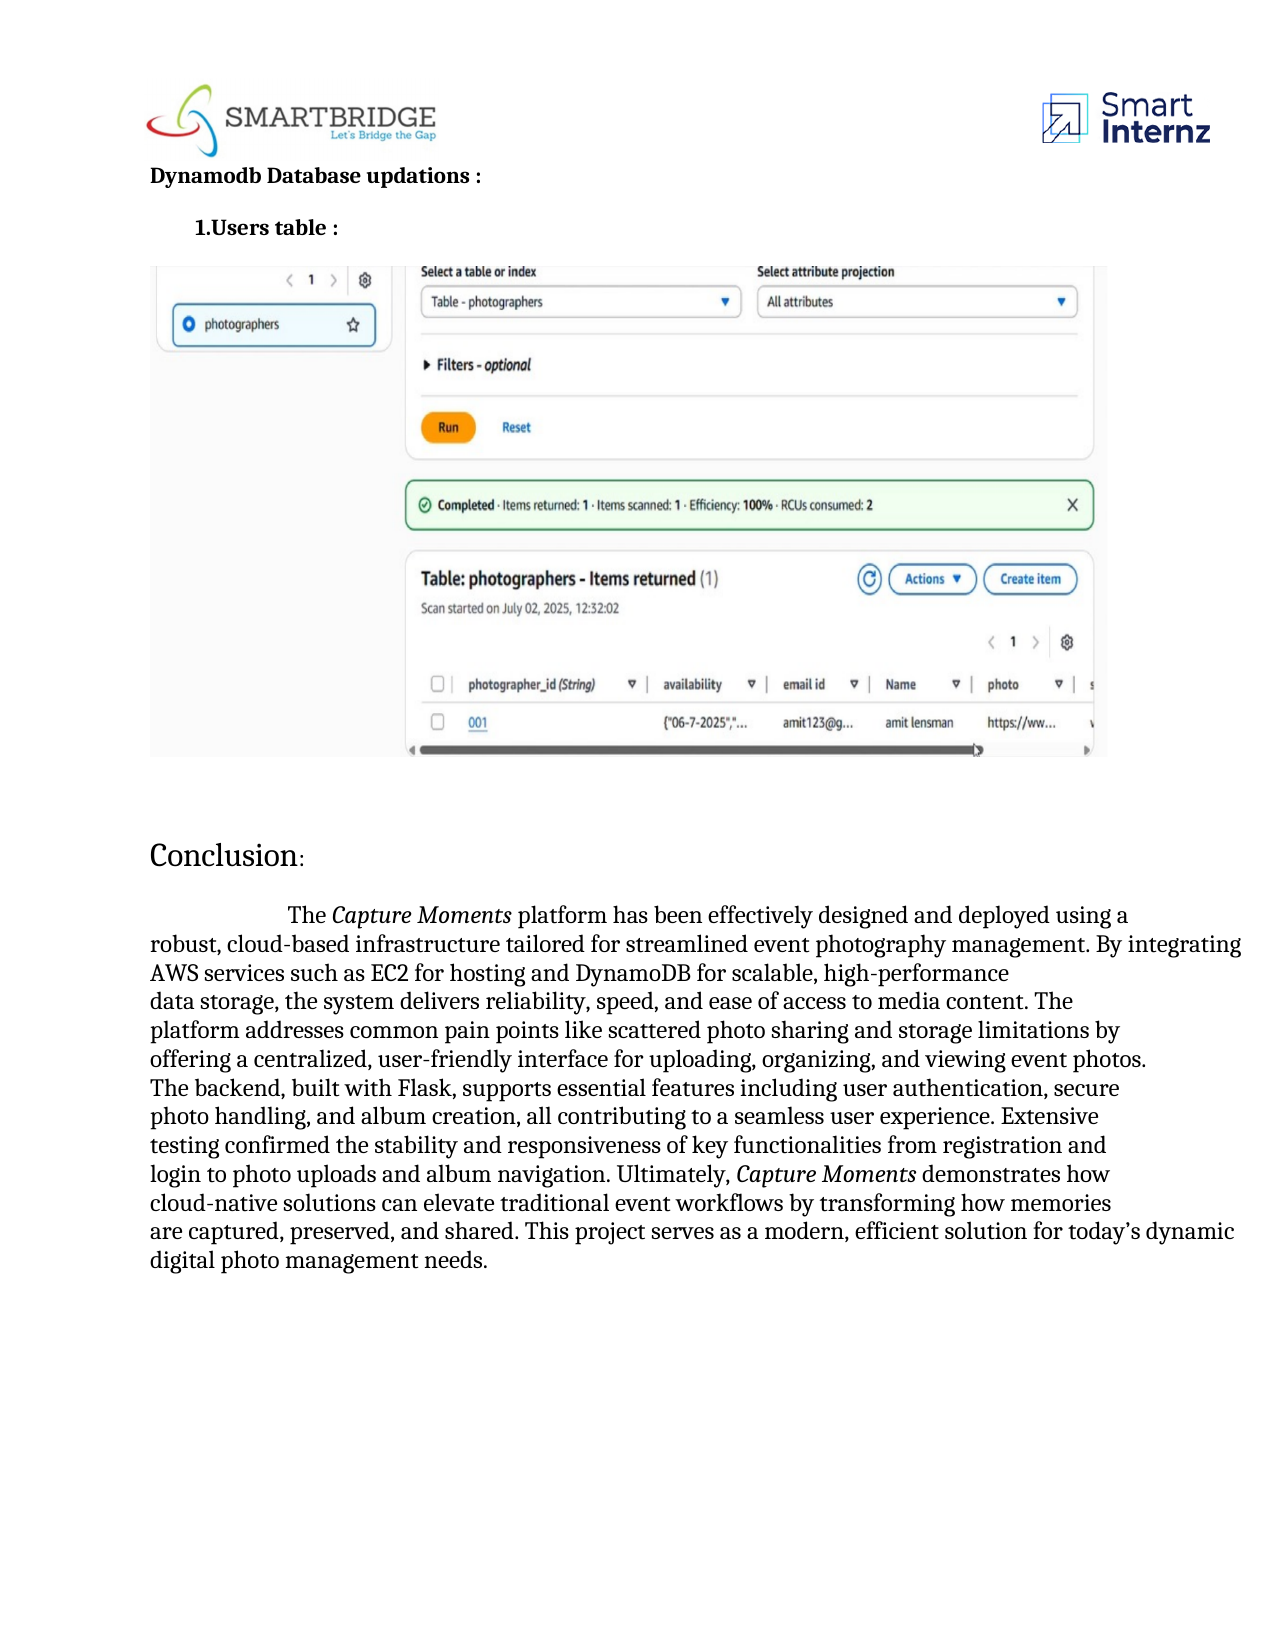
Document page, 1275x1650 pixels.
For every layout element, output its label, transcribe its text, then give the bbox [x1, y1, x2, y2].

text Conclusion: [150, 836, 1275, 874]
picture [143, 78, 439, 161]
text cloud-native solutions can elevate traditional event workflows by transforming how memories [150, 1188, 1275, 1217]
text photo handling, and album creation, all contributing to a seamless user experience. Extensive [150, 1102, 1275, 1131]
text The backend, built with Flask, supports essential features including user authentication, secure [150, 1073, 1275, 1102]
text offering a centralized, user-friendly interface for uploading, organizing, and viewing event photos. [150, 1045, 1275, 1073]
text Dynamodb Database updations : [150, 162, 1275, 189]
text 1.Users table : [150, 215, 1275, 242]
text The Capture Moments platform has been effectively designed and deployed using a [150, 901, 1275, 930]
text testing confirmed the stability and responsiveness of key functionalities from registration and [150, 1131, 1275, 1160]
text login to photo uploads and album navigation. Ultimately, Capture Moments demonstrates how [150, 1160, 1275, 1188]
text platform addresses common pain points like scattered photo sharing and storage limitations by [150, 1016, 1275, 1045]
picture [150, 266, 1108, 757]
text are captured, preserved, and shared. This project serves as a modern, efficient solution for today’s dynamic digital photo management needs. [150, 1217, 1275, 1275]
text robust, cloud-based infrastructure tailored for streamlined event photography management. By integrating AWS services such as EC2 for hosting and DynamoDB for scalable, high-performance [150, 930, 1275, 987]
text data storage, the system delivers reliability, speed, and ease of access to media content. The [150, 987, 1275, 1016]
picture [1037, 92, 1214, 143]
